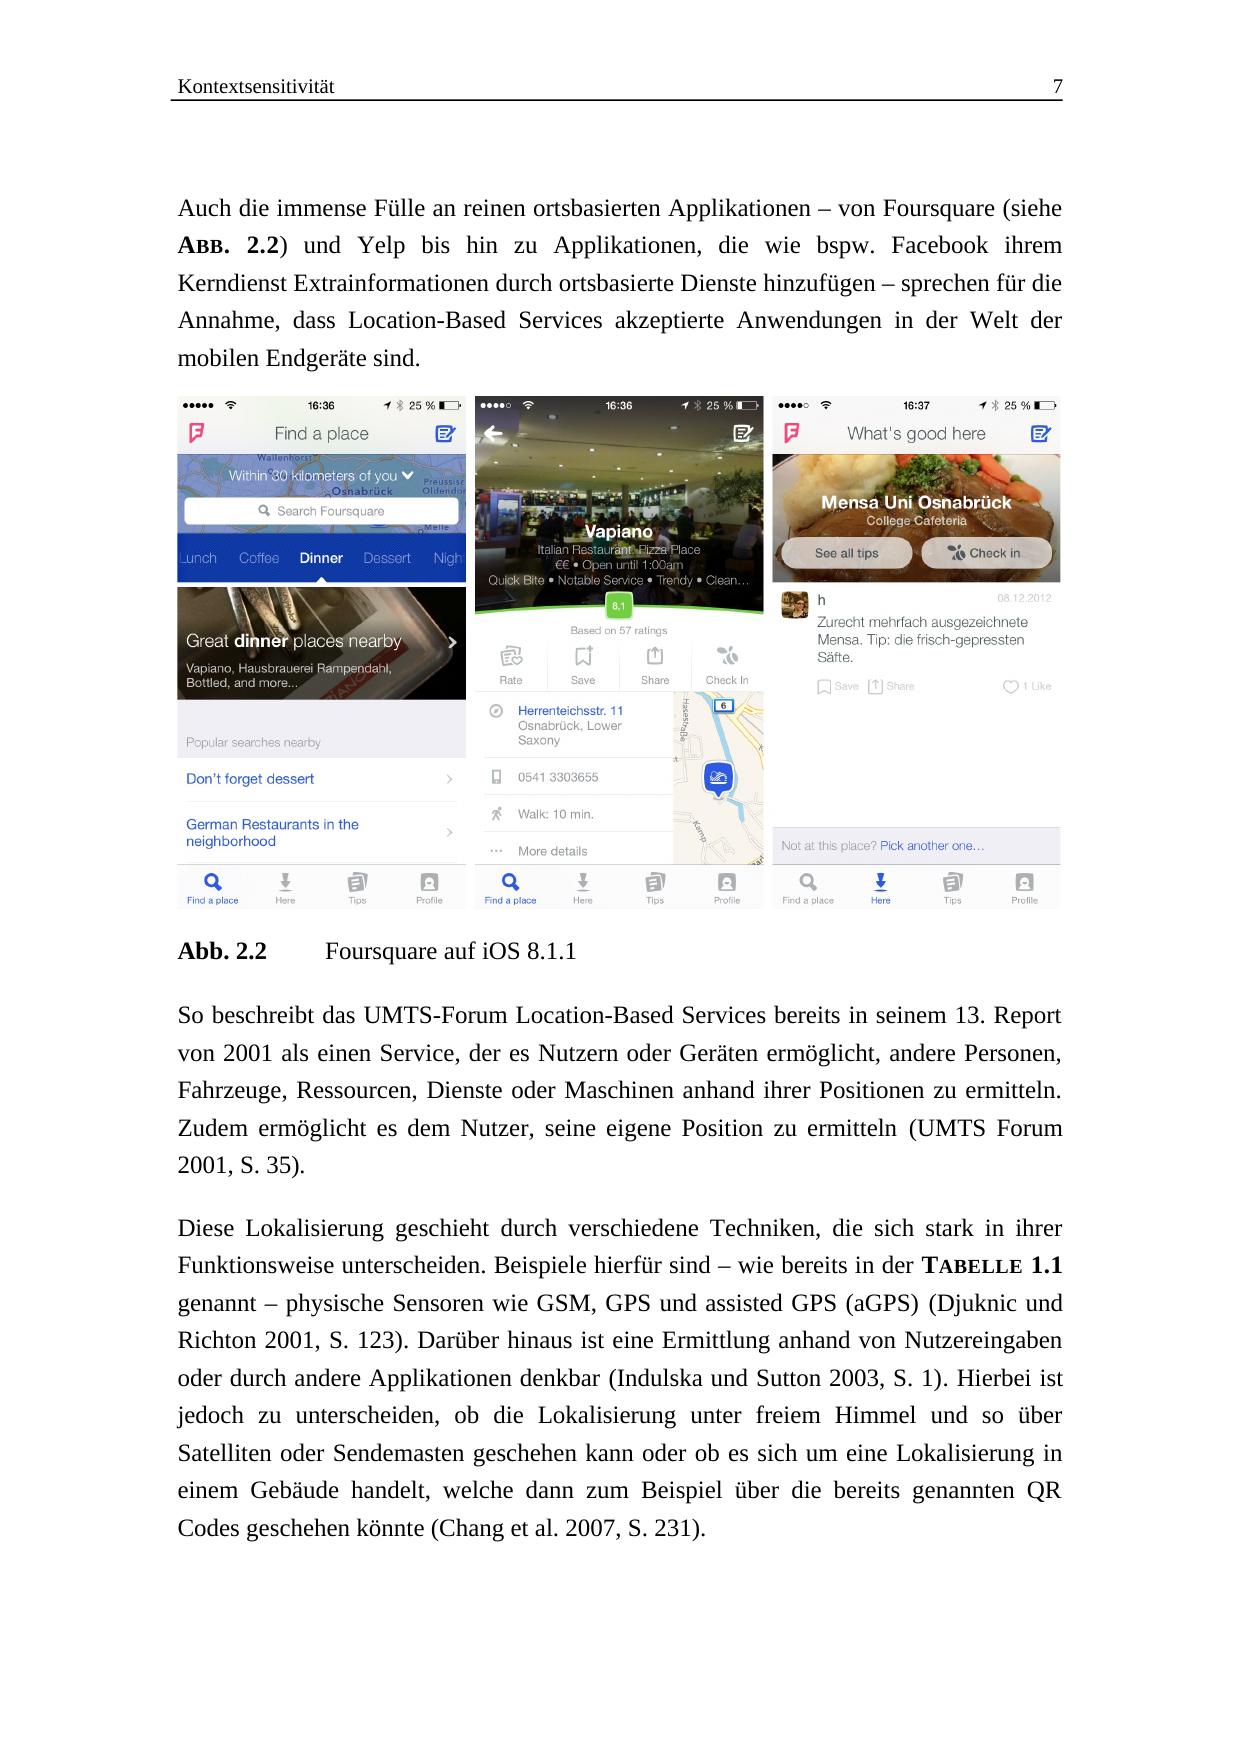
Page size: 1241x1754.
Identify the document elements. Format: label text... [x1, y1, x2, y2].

picture [177, 396, 1061, 909]
text Diese Lokalisierung geschieht durch verschiedene Techniken, die sich stark in ihrer Funktionsweise unterscheiden. Beispiele hierfür sind – wie bereits in der Tabelle 1.1 genannt – physische Sensoren wie GSM, GPS und assisted GPS (aGPS) (Djuknic und Richton 2001, S. 123). Darüber hinaus ist eine Ermittlung anhand von Nutzereingaben oder durch andere Applikationen denkbar (Indulska und Sutton 2003, S. 1). Hierbei ist jedoch zu unterscheiden, ob die Lokalisierung unter freiem Himmel und so über Satelliten oder Sendemasten geschehen kann oder ob es sich um eine Lokalisierung in einem Gebäude handelt, welche dann zum Beispiel über die bereits genannten QR Codes geschehen könnte (Chang et al. 2007, S. 231). [177, 1204, 1063, 1541]
text Auch die immense Fülle an reinen ortsbasierten Applikationen – von Foursquare (siehe Abb. 2.2) und Yelp bis hin zu Applikationen, die wie bspw. Facebook ihrem Kerndienst Extrainformationen durch ortsbasierte Dienste hinzufügen – sprechen für die Annahme, dass Location-Based Services akzeptierte Anwendungen in der Welt der mobilen Endgeräte sind. [177, 184, 1063, 372]
text Abb. 2.2 Foursquare auf iOS 8.1.1 [177, 936, 1063, 964]
text So beschreibt das UMTS-Forum Location-Based Services bereits in seinem 13. Report von 2001 als einen Service, der es Nutzern oder Geräten ermöglicht, andere Personen, Fahrzeuge, Ressourcen, Dienste oder Maschinen anhand ihrer Positionen zu ermitteln. Zudem ermöglicht es dem Nutzer, seine eigene Position zu ermitteln (UMTS Forum 2001, S. 35). [177, 991, 1063, 1179]
